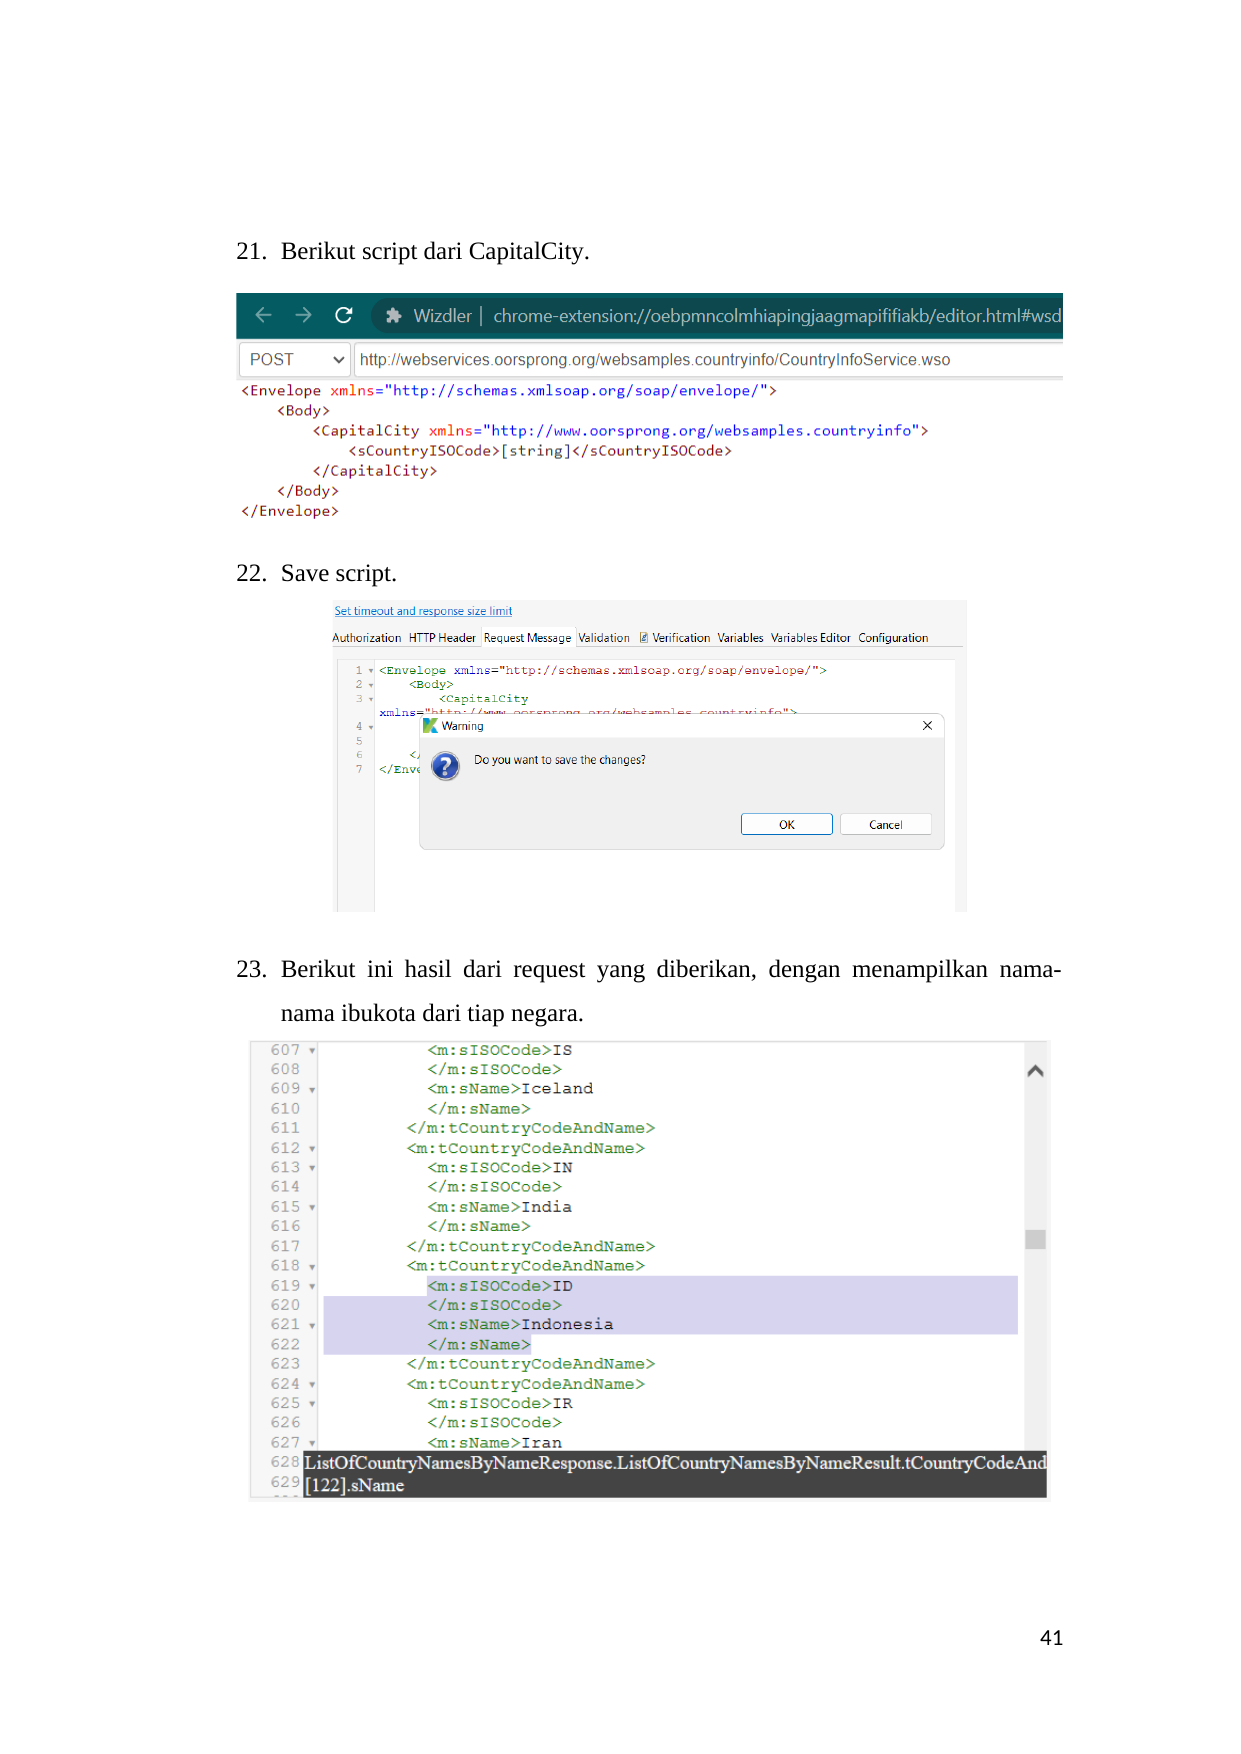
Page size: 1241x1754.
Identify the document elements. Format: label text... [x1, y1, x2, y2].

list Save script. [236, 558, 1063, 586]
picture [248, 1040, 1051, 1502]
list Berikut ini hasil dari request yang diberikan, dengan menampilkan nama-nama ibukota dari tiap negara. [236, 954, 1063, 1026]
picture [332, 600, 967, 912]
picture [236, 293, 1063, 530]
list Berikut script dari CapitalCity. [236, 236, 1063, 265]
